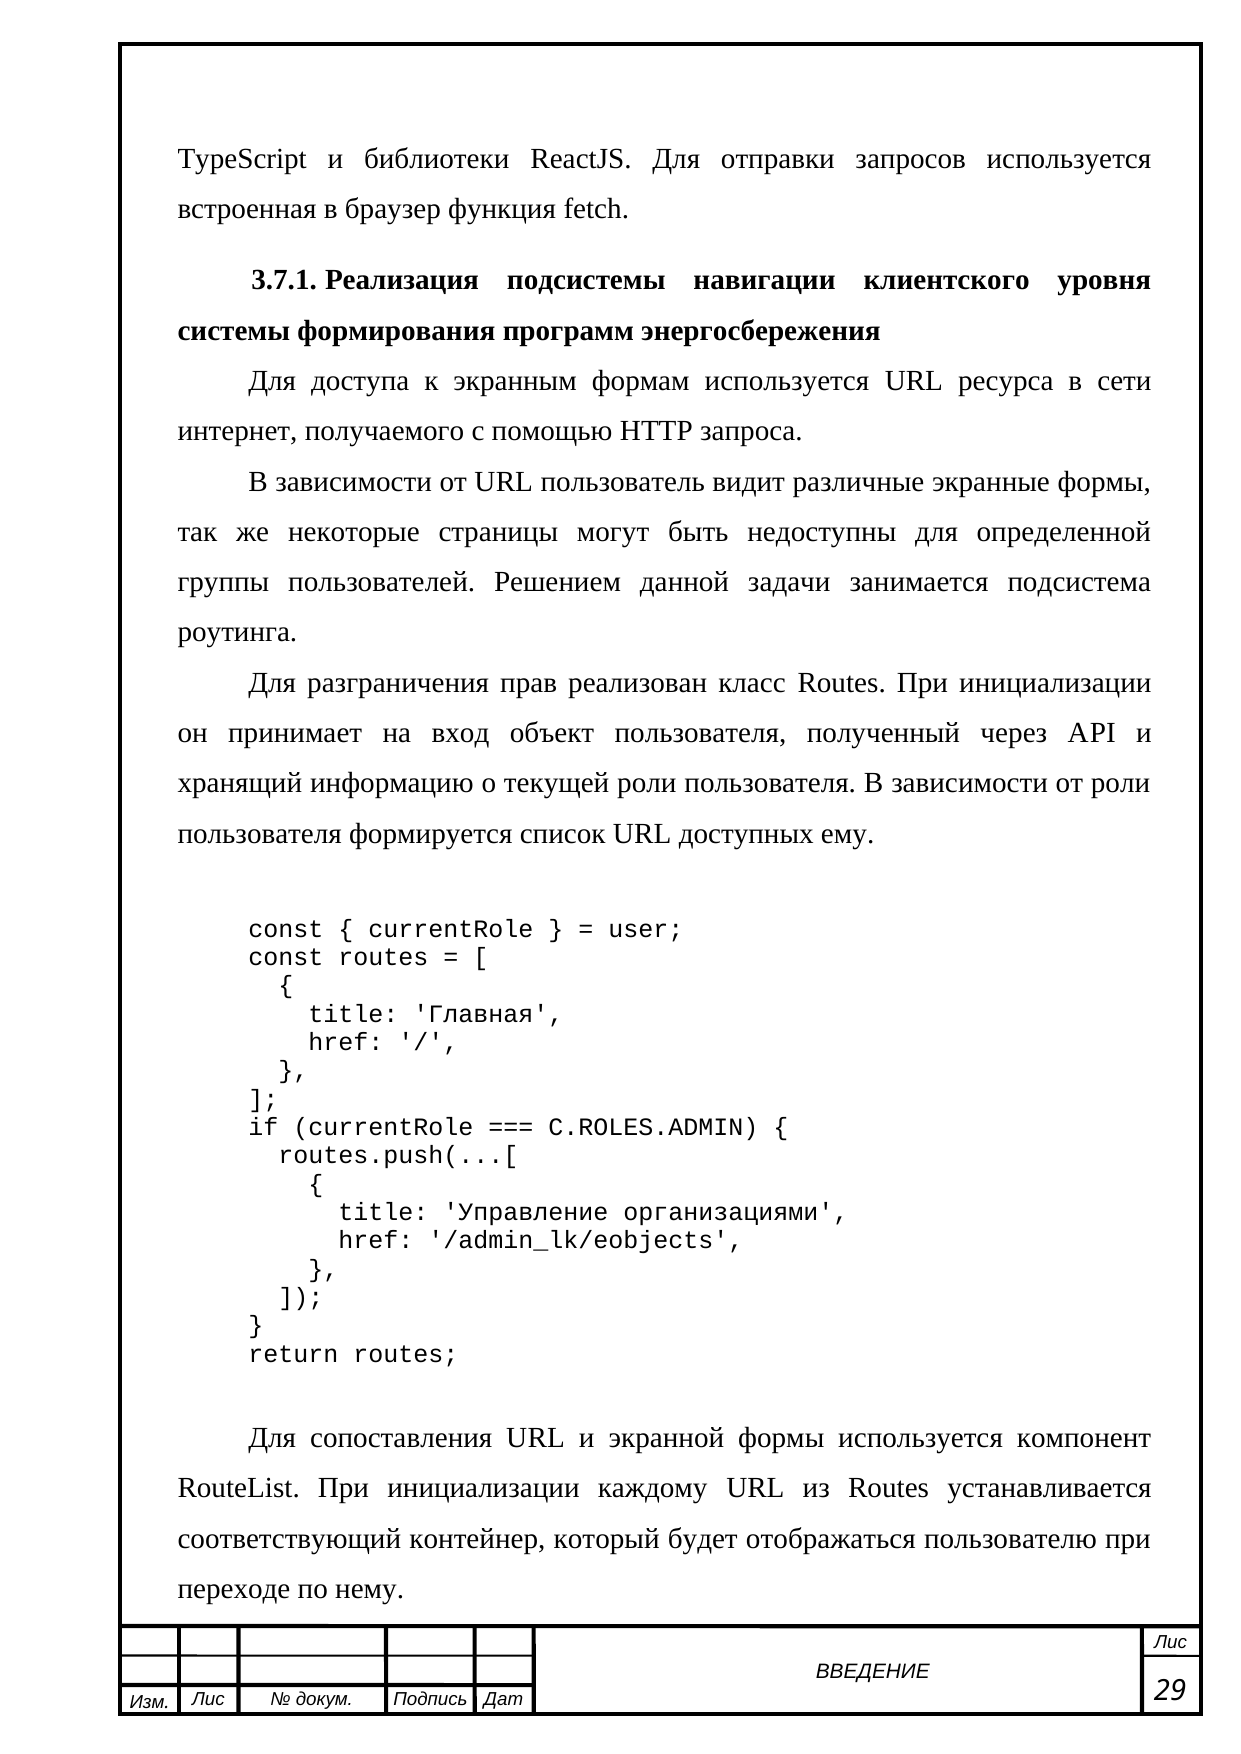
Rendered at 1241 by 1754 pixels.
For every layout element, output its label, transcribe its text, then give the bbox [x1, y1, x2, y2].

subtitle Реализация подсистемы навигации клиентского уровня системы формирования программ энергосбережения [177, 262, 1152, 346]
text Для сопоставления URL и экранной формы используется компонент RouteList. При инициализации каждому URL из Routes устанавливается соответствующий контейнер, который будет отображаться пользователю при переходе по нему. [177, 1420, 1152, 1604]
text ]); [177, 1285, 1152, 1313]
text const { currentRole } = user; [177, 916, 1152, 945]
text return routes; [177, 1341, 1152, 1370]
text title: 'Главная', [177, 1001, 1152, 1030]
text href: '/admin_lk/eobjects', [177, 1228, 1152, 1256]
text title: 'Управление организациями', [177, 1200, 1152, 1228]
text href: '/', [177, 1030, 1152, 1058]
text }, [177, 1058, 1152, 1086]
text const routes = [ [177, 945, 1152, 973]
text } [177, 1313, 1152, 1341]
text ]; [177, 1086, 1152, 1115]
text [177, 141, 1152, 225]
text Для разграничения прав реализован класс Routes. При инициализации он принимает на вход объект пользователя, полученный через API и хранящий информацию о текущей роли пользователя. В зависимости от роли пользователя формируется список URL доступных ему. [177, 665, 1152, 849]
text routes.push(...[ [177, 1143, 1152, 1171]
text { [177, 973, 1152, 1001]
text if (currentRole === C.ROLES.ADMIN) { [177, 1115, 1152, 1143]
text }, [177, 1256, 1152, 1285]
text { [177, 1171, 1152, 1200]
text Для доступа к экранным формам используется URL ресурса в сети интернет, получаемого с помощью HTTP запроса. [177, 363, 1152, 447]
text В зависимости от URL пользователь видит различные экранные формы, так же некоторые страницы могут быть недоступны для определенной группы пользователей. Решением данной задачи занимается подсистема роутинга. [177, 464, 1152, 648]
